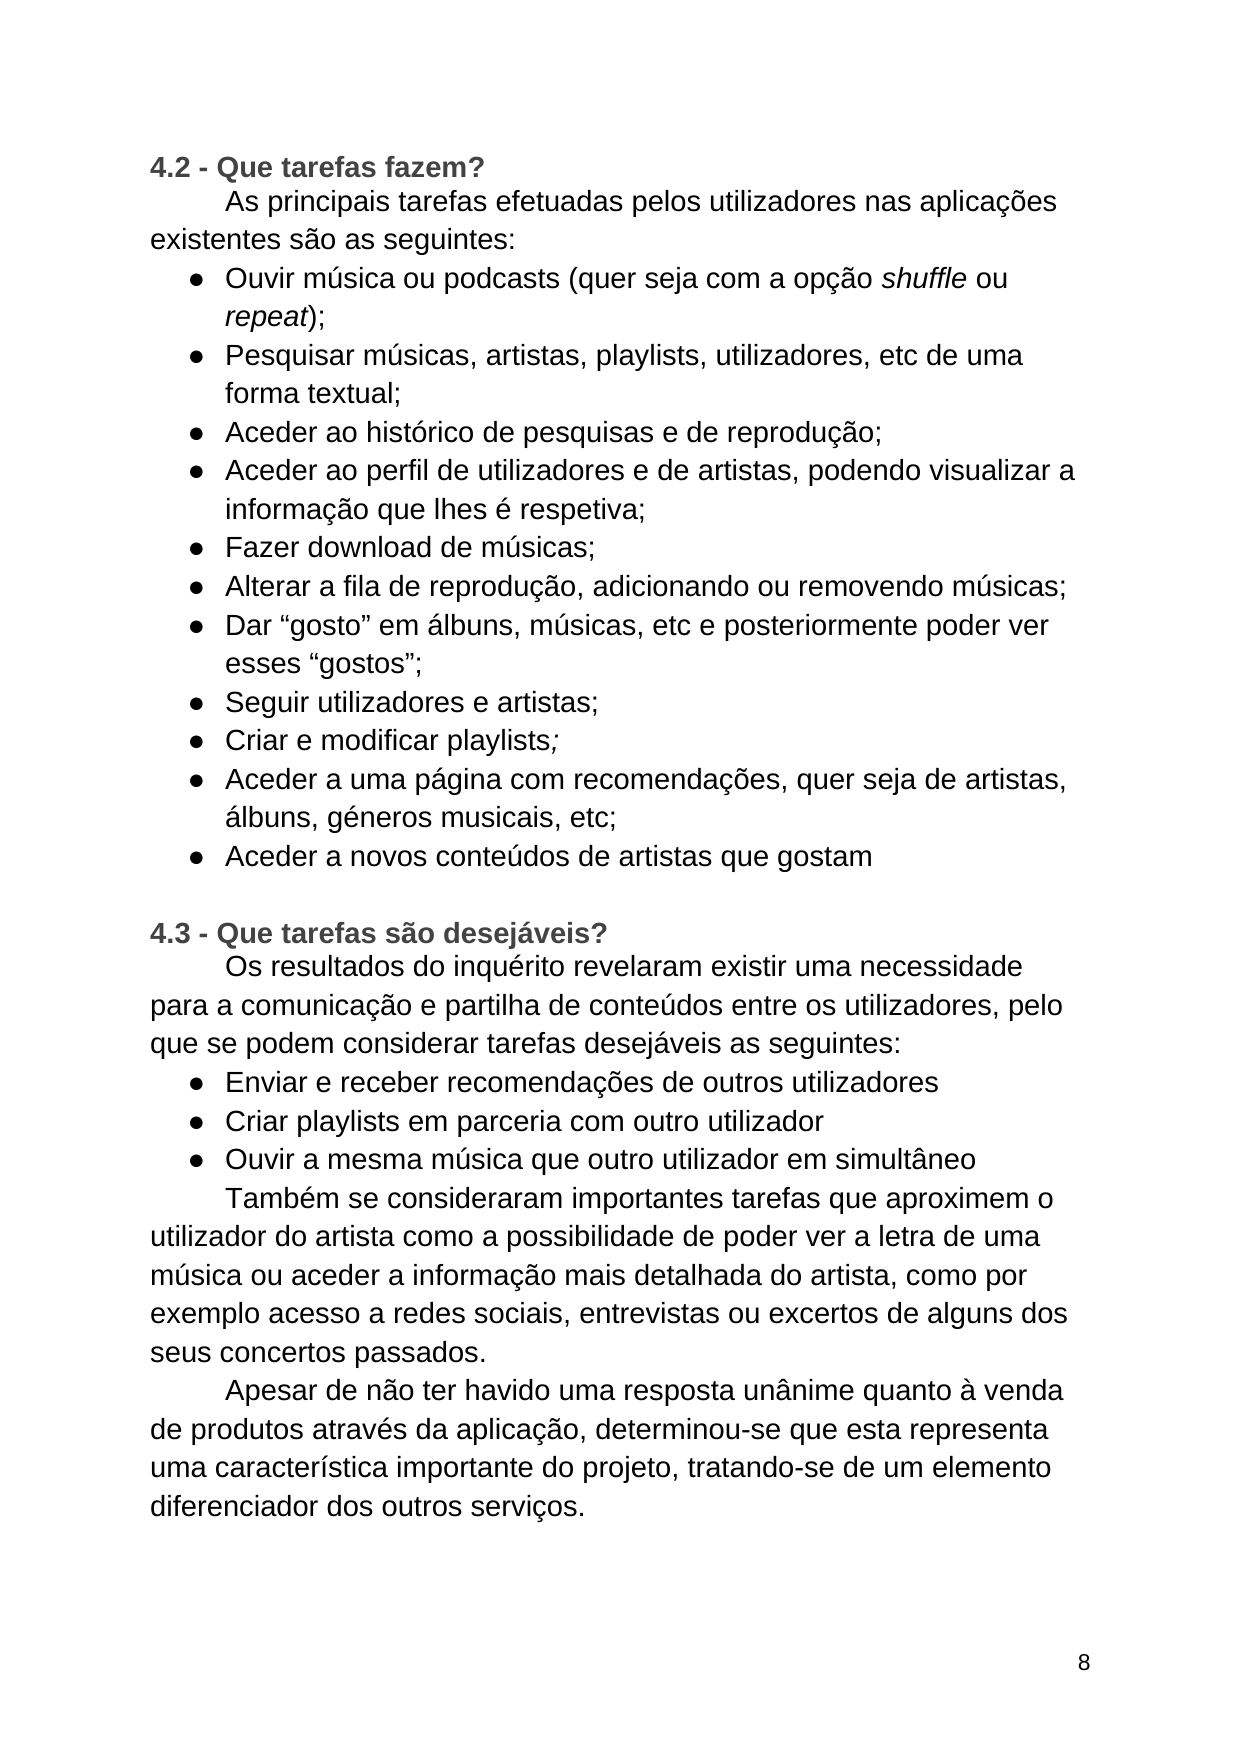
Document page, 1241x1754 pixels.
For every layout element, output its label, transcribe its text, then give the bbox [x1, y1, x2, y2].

text Também se consideraram importantes tarefas que aproximem o utilizador do artista como a possibilidade de poder ver a letra de uma música ou aceder a informação mais detalhada do artista, como por exemplo acesso a redes sociais, entrevistas ou excertos de alguns dos seus concertos passados. [150, 1181, 1090, 1368]
list Aceder ao perfil de utilizadores e de artistas, podendo visualizar a informação que lhes é respetiva; [187, 453, 1090, 525]
text Os resultados do inquérito revelaram existir uma necessidade para a comunicação e partilha de conteúdos entre os utilizadores, pelo que se podem considerar tarefas desejáveis as seguintes: [150, 949, 1090, 1060]
list Aceder ao histórico de pesquisas e de reprodução; [187, 415, 1090, 448]
list Ouvir música ou podcasts (quer seja com a opção shuffle ou repeat); [187, 261, 1090, 333]
list Criar e modificar playlists; [187, 723, 1090, 757]
list Pesquisar músicas, artistas, playlists, utilizadores, etc de uma forma textual; [187, 338, 1090, 410]
list Alterar a fila de reprodução, adicionando ou removendo músicas; [187, 569, 1090, 602]
list Aceder a uma página com recomendações, quer seja de artistas, álbuns, géneros musicais, etc; [187, 762, 1090, 834]
text As principais tarefas efetuadas pelos utilizadores nas aplicações existentes são as seguintes: [150, 183, 1090, 256]
list Ouvir a mesma música que outro utilizador em simultâneo [187, 1142, 1090, 1176]
text Apesar de não ter havido uma resposta unânime quanto à venda de produtos através da aplicação, determinou-se que esta representa uma característica importante do projeto, tratando-se de um elemento diferenciador dos outros serviços. [150, 1373, 1090, 1522]
list Seguir utilizadores e artistas; [187, 684, 1090, 718]
subtitle 4.2 - Que tarefas fazem? [150, 150, 1061, 183]
list Dar “gosto” em álbuns, músicas, etc e posteriormente poder ver esses “gostos”; [187, 607, 1090, 679]
list Fazer download de músicas; [187, 530, 1090, 564]
subtitle 4.3 - Que tarefas são desejáveis? [150, 916, 1061, 949]
list Aceder a novos conteúdos de artistas que gostam [187, 839, 1090, 872]
list Enviar e receber recomendações de outros utilizadores [187, 1065, 1090, 1098]
list Criar playlists em parceria com outro utilizador [187, 1103, 1090, 1137]
